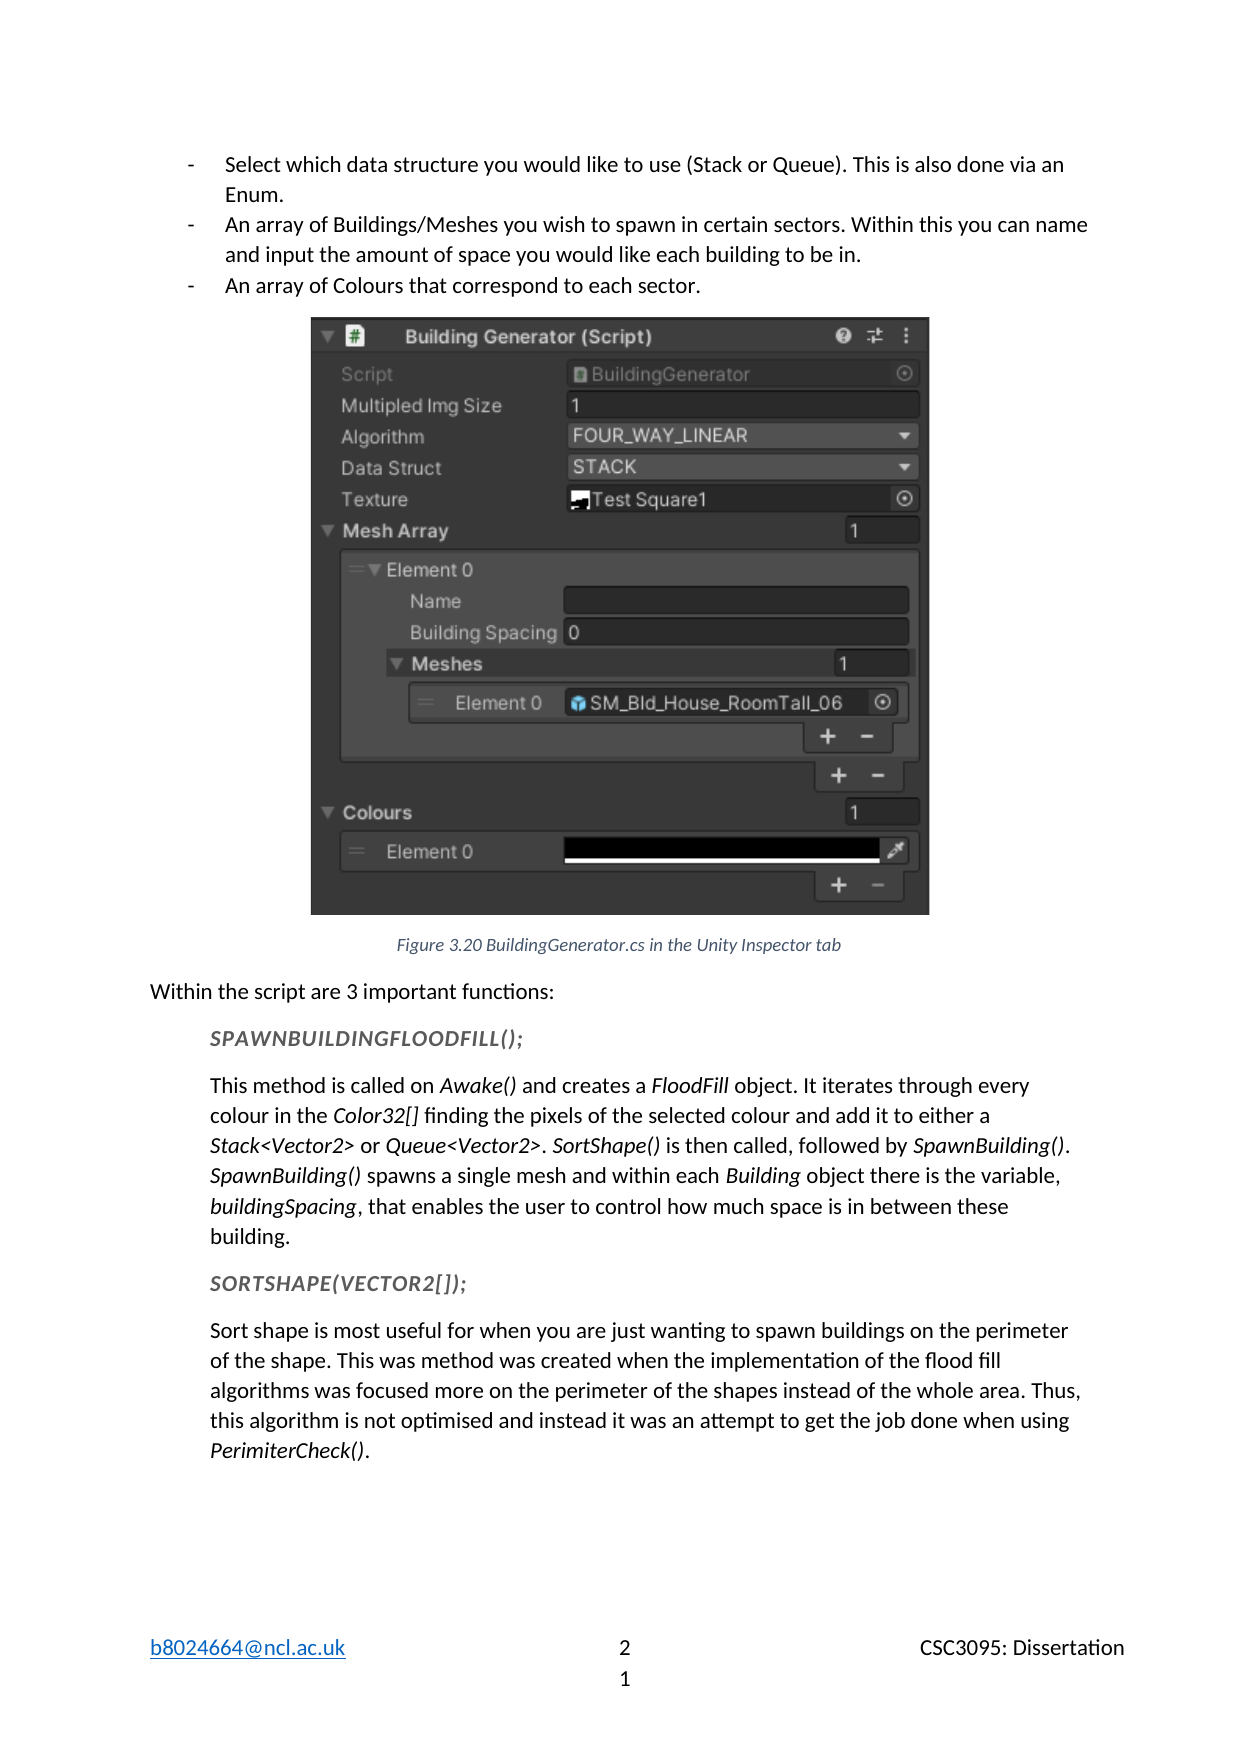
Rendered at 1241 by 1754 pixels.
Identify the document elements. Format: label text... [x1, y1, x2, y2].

list An array of Buildings/Meshes you wish to spawn in certain sectors. Within this you can name and input the amount of space you would like each building to be in. [187, 210, 1090, 269]
text This method is called on Awake() and creates a FloodFill object. It iterates through every colour in the Color32[] finding the pixels of the selected colour and add it to either a Stack<Vector2> or Queue<Vector2>. SortShape() is then called, followed by SpawnBuilding(). SpawnBuilding() spawns a single mesh and within each Building object there is the variable, buildingSpacing, that enables the user to control how much space is in between these building. [210, 1071, 1090, 1250]
text Within the script are 3 important functions: [150, 977, 1090, 1005]
subtitle SpawnBuildingFloodFill(); [150, 1024, 1090, 1052]
list An array of Colours that correspond to each sector. [187, 271, 1090, 299]
list Select which data structure you would like to use (Stack or Queue). This is also done via an Enum. [187, 150, 1090, 208]
picture [310, 317, 930, 915]
text Sort shape is most useful for when you are just wanting to spawn buildings on the perimeter of the shape. This was method was created when the implementation of the flood fill algorithms was focused more on the perimeter of the shapes instead of the whole area. Thus, this algorithm is not optimised and instead it was an attempt to get the job done when using PerimiterCheck(). [210, 1316, 1090, 1464]
subtitle SortShape(Vector2[]); [150, 1269, 1090, 1297]
